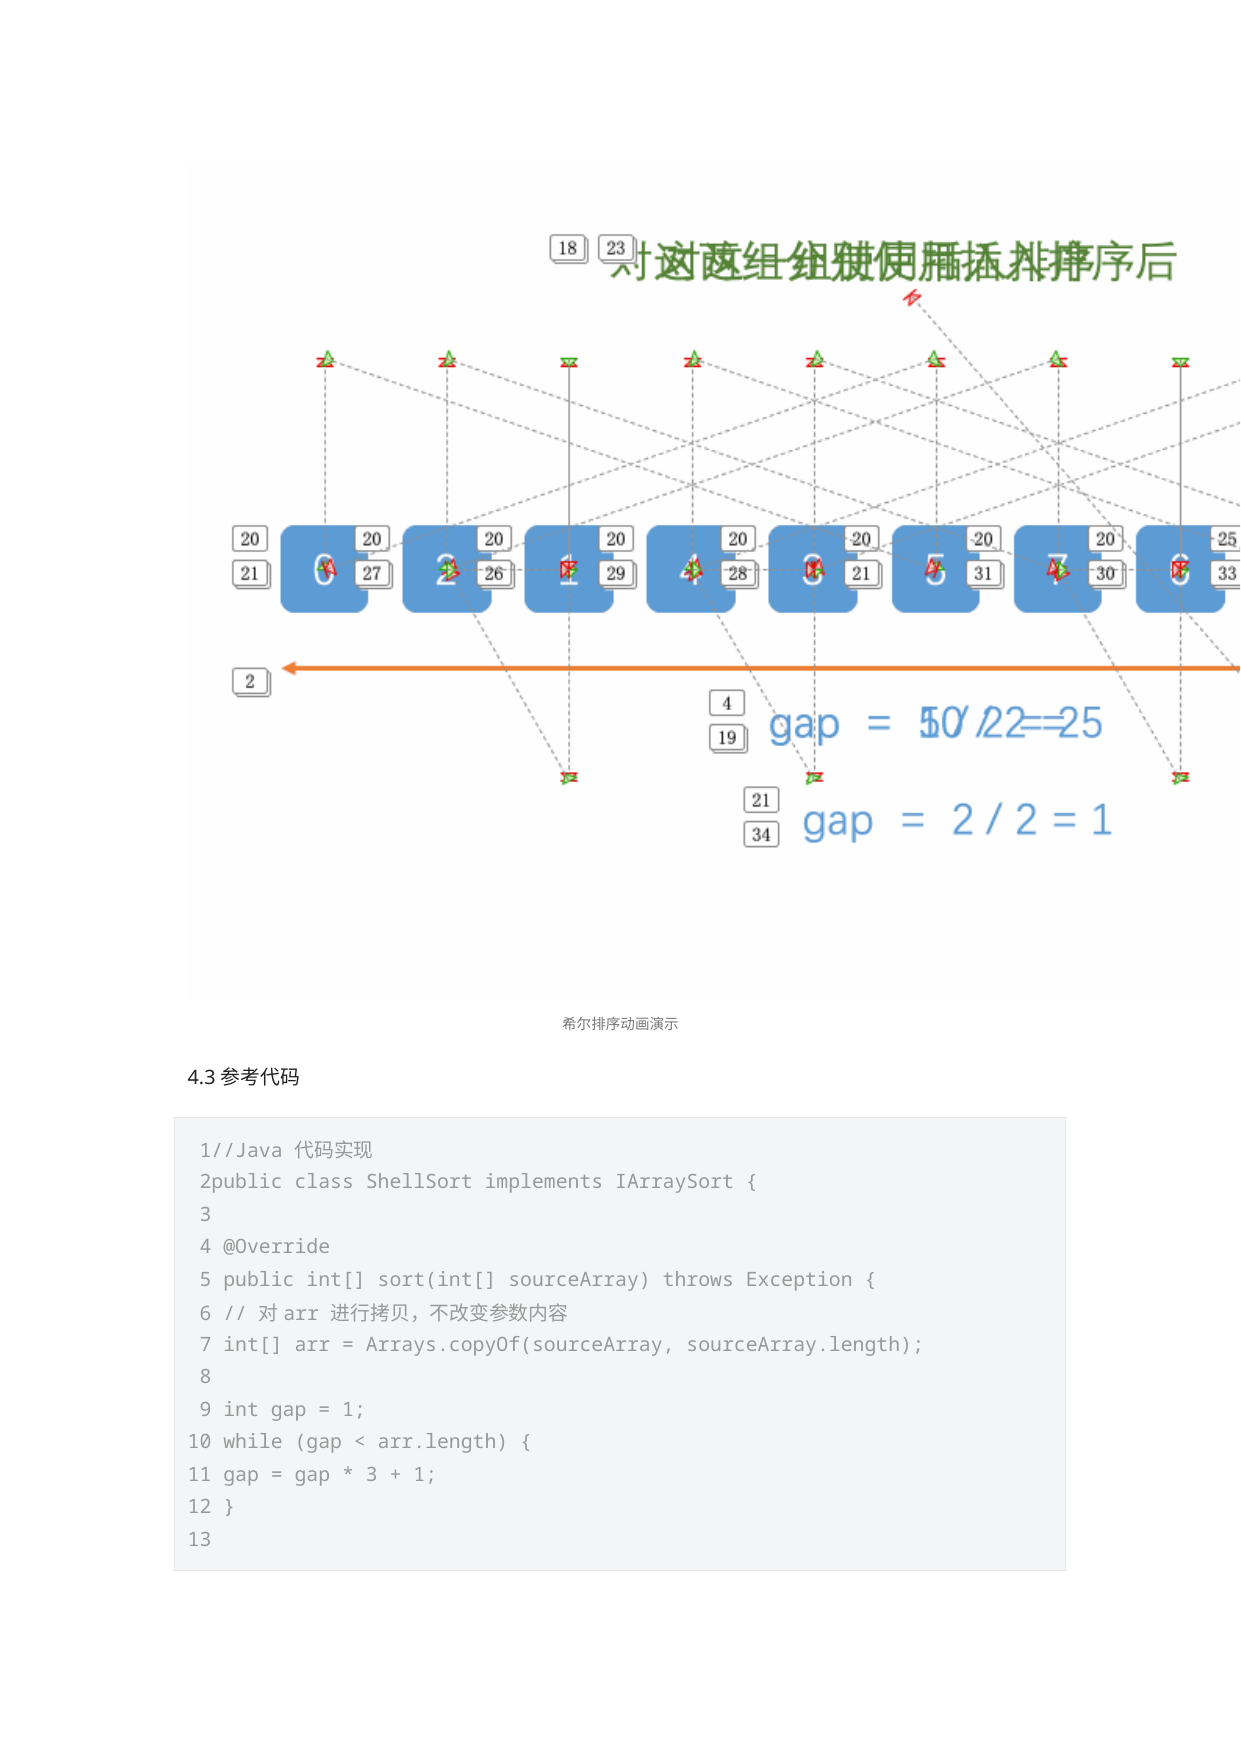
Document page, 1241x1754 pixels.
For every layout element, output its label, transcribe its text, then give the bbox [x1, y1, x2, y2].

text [175, 1118, 1065, 1570]
text 4.3 参考代码 [187, 1059, 1053, 1092]
text 希尔排序动画演示 [187, 1007, 1053, 1039]
picture [187, 162, 1241, 1001]
